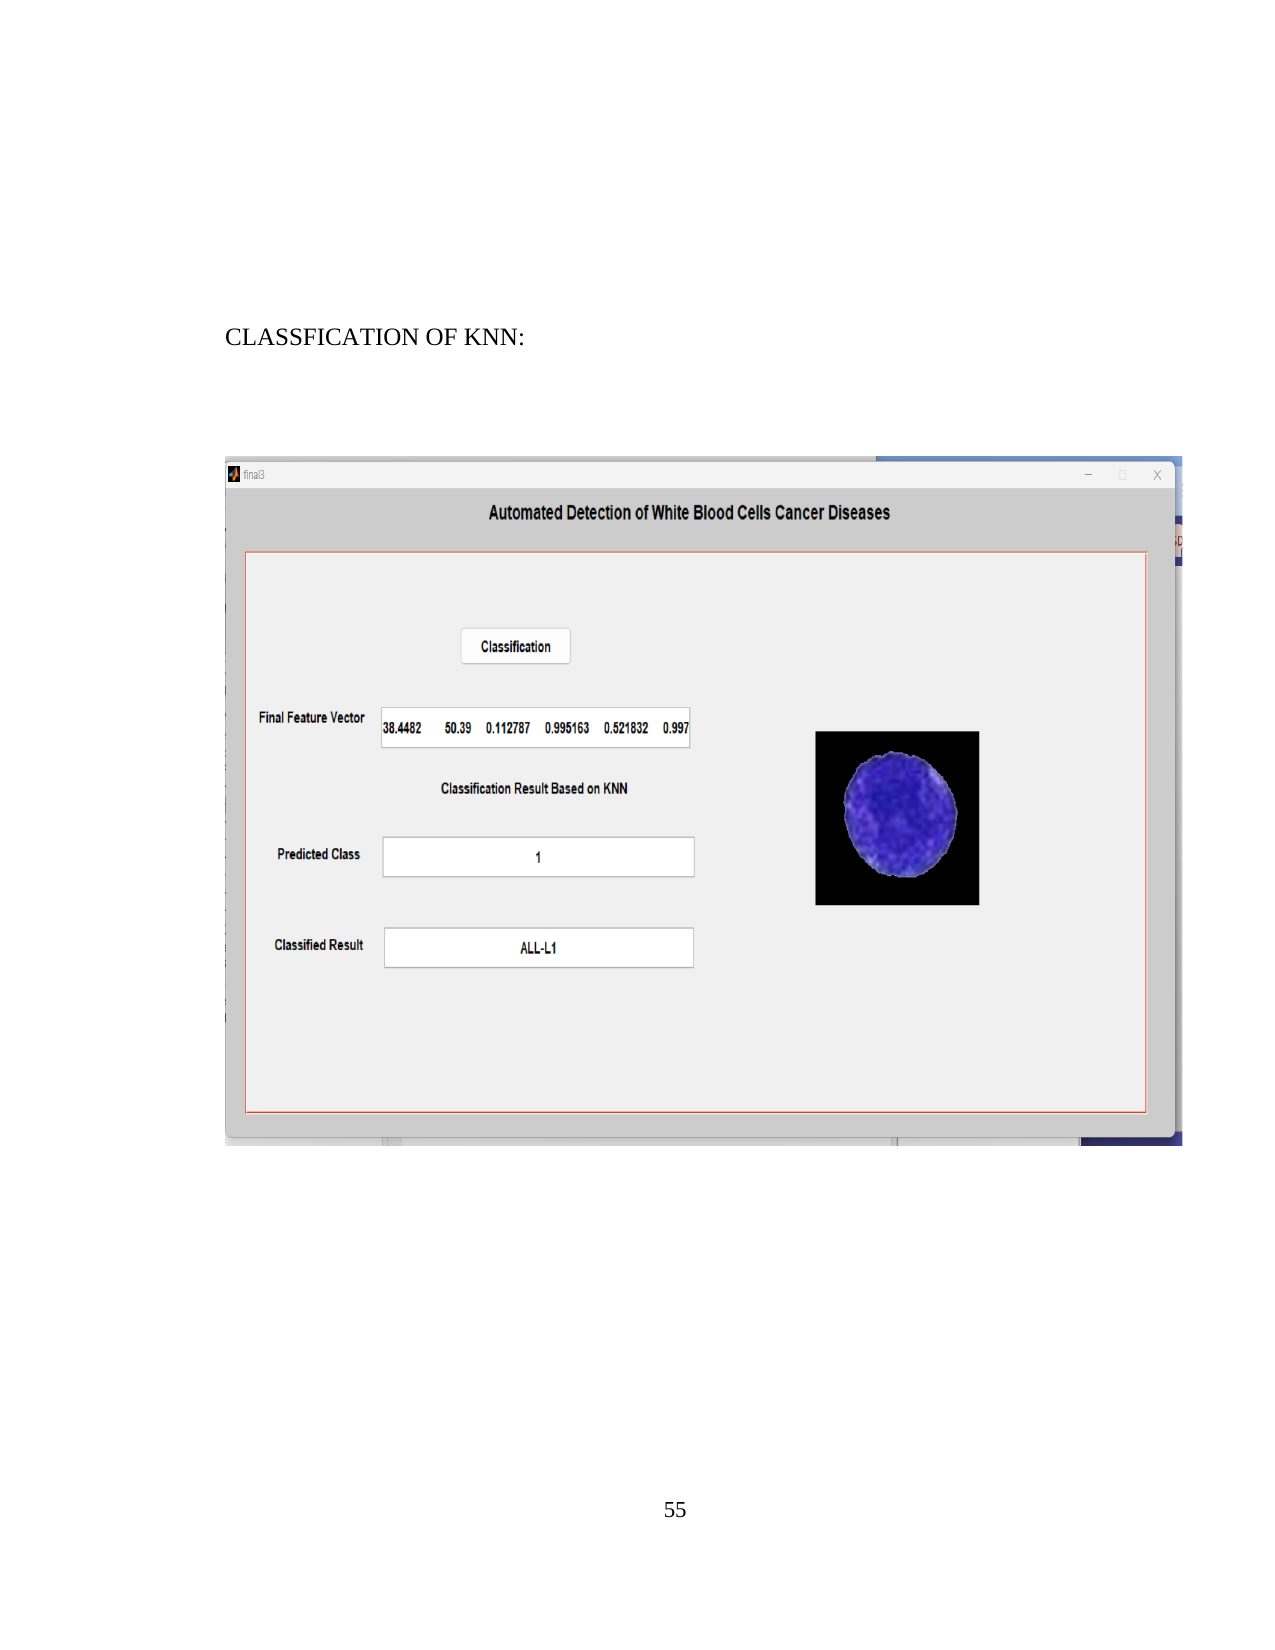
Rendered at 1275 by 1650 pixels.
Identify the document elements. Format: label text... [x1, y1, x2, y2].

text CLASSFICATION OF KNN: [225, 322, 1066, 351]
picture [225, 456, 1183, 1146]
